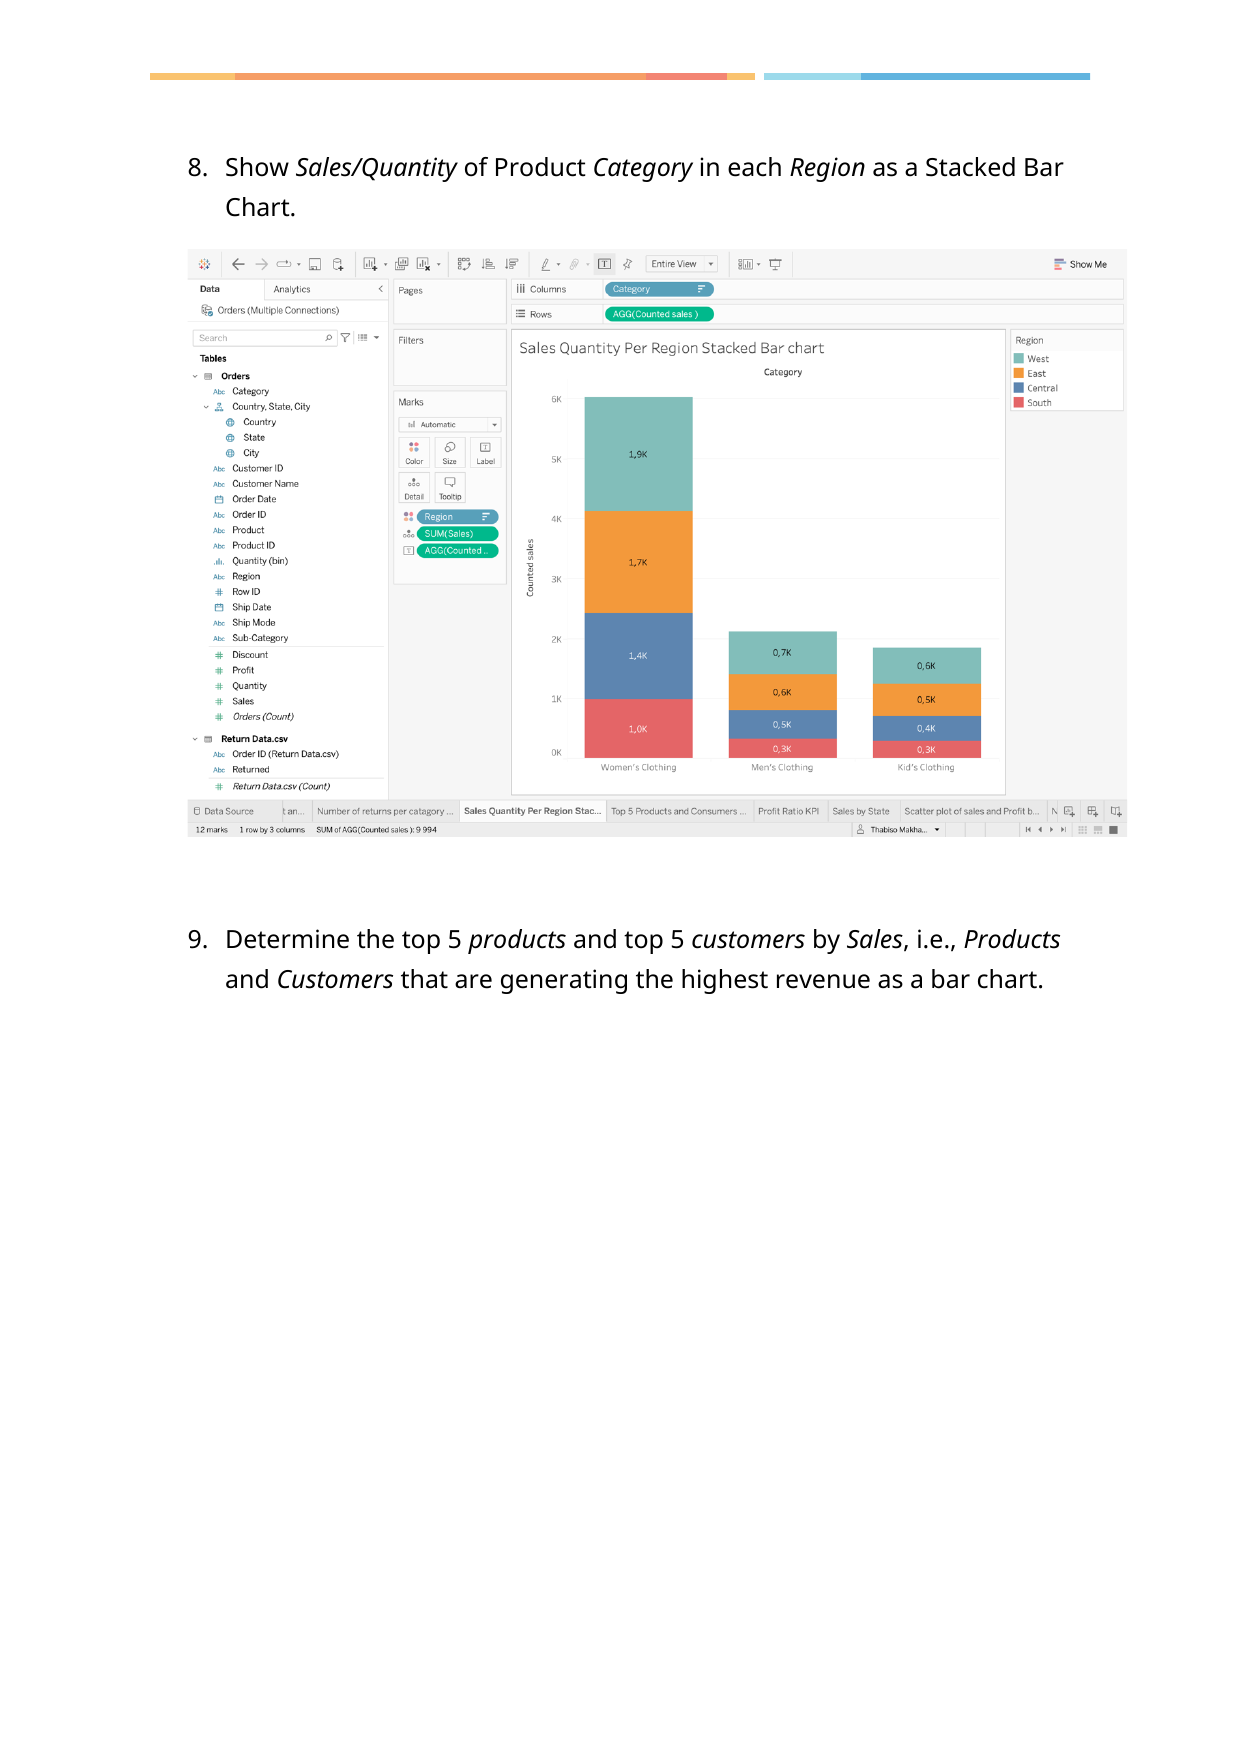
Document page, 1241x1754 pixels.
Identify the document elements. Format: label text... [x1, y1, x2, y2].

picture [187, 249, 1128, 837]
list Show Sales/Quantity of Product Category in each Region as a Stacked Bar Chart. [187, 150, 1090, 223]
picture [150, 73, 1091, 80]
list Determine the top 5 products and top 5 customers by Sales, i.e., Products and Customers that are generating the highest revenue as a bar chart. [187, 922, 1090, 995]
